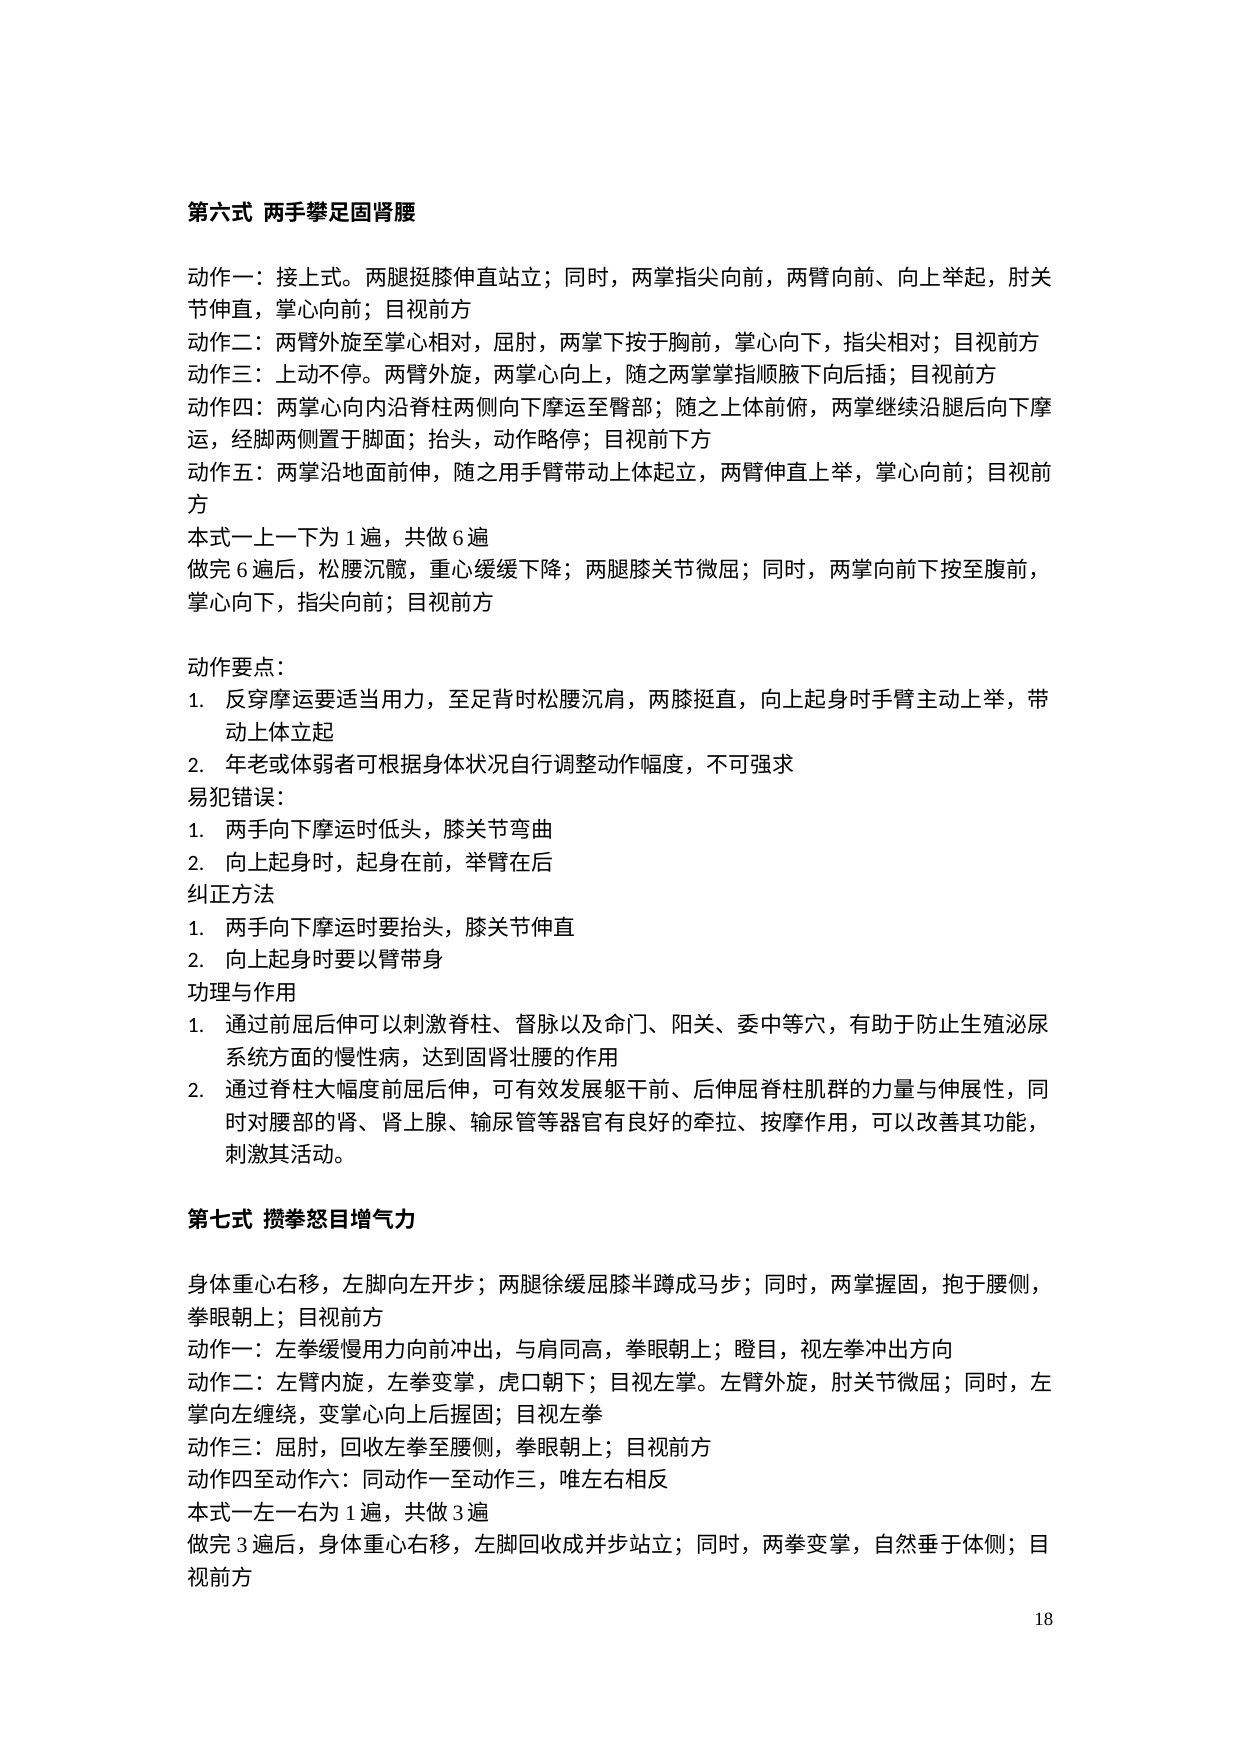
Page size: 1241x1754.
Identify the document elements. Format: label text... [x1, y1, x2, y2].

text 动作二：两臂外旋至掌心相对，屈肘，两掌下按于胸前，掌心向下，指尖相对；目视前方 [187, 324, 1053, 357]
text 第七式 攒拳怒目增气力 [187, 1202, 1053, 1234]
text 第六式 两手攀足固肾腰 [187, 194, 1053, 227]
text 动作四：两掌心向内沿脊柱两侧向下摩运至臀部；随之上体前俯，两掌继续沿腿后向下摩运，经脚两侧置于脚面；抬头，动作略停；目视前下方 [187, 389, 1053, 454]
list 向上起身时要以臂带身 [187, 942, 1053, 974]
list 年老或体弱者可根据身体状况自行调整动作幅度，不可强求 [187, 747, 1053, 779]
list 向上起身时，起身在前，举臂在后 [187, 844, 1053, 877]
text 易犯错误： [187, 779, 1053, 812]
text 动作三：屈肘，回收左拳至腰侧，拳眼朝上；目视前方 [187, 1429, 1053, 1462]
list 通过前屈后伸可以刺激脊柱、督脉以及命门、阳关、委中等穴，有助于防止生殖泌尿系统方面的慢性病，达到固肾壮腰的作用 [187, 1007, 1053, 1072]
text 本式一左一右为1遍，共做3遍 [187, 1494, 1053, 1527]
list 通过脊柱大幅度前屈后伸，可有效发展躯干前、后伸屈脊柱肌群的力量与伸展性，同时对腰部的肾、肾上腺、输尿管等器官有良好的牵拉、按摩作用，可以改善其功能，刺激其活动。 [187, 1072, 1053, 1169]
text 做完6遍后，松腰沉髋，重心缓缓下降；两腿膝关节微屈；同时，两掌向前下按至腹前，掌心向下，指尖向前；目视前方 [187, 552, 1053, 617]
text 动作要点： [187, 649, 1053, 682]
text 功理与作用 [187, 974, 1053, 1007]
text 动作三：上动不停。两臂外旋，两掌心向上，随之两掌掌指顺腋下向后插；目视前方 [187, 357, 1053, 389]
text 本式一上一下为1遍，共做6遍 [187, 519, 1053, 552]
text 动作一：左拳缓慢用力向前冲出，与肩同高，拳眼朝上；瞪目，视左拳冲出方向 [187, 1332, 1053, 1364]
text 动作五：两掌沿地面前伸，随之用手臂带动上体起立，两臂伸直上举，掌心向前；目视前方 [187, 454, 1053, 519]
list 两手向下摩运时要抬头，膝关节伸直 [187, 909, 1053, 942]
text 动作四至动作六：同动作一至动作三，唯左右相反 [187, 1462, 1053, 1494]
list 反穿摩运要适当用力，至足背时松腰沉肩，两膝挺直，向上起身时手臂主动上举，带动上体立起 [187, 682, 1053, 747]
text 动作一：接上式。两腿挺膝伸直站立；同时，两掌指尖向前，两臂向前、向上举起，肘关节伸直，掌心向前；目视前方 [187, 259, 1053, 324]
text 动作二：左臂内旋，左拳变掌，虎口朝下；目视左掌。左臂外旋，肘关节微屈；同时，左掌向左缠绕，变掌心向上后握固；目视左拳 [187, 1364, 1053, 1429]
text 做完3遍后，身体重心右移，左脚回收成并步站立；同时，两拳变掌，自然垂于体侧；目视前方 [187, 1527, 1053, 1592]
list 两手向下摩运时低头，膝关节弯曲 [187, 812, 1053, 844]
text 身体重心右移，左脚向左开步；两腿徐缓屈膝半蹲成马步；同时，两掌握固，抱于腰侧，拳眼朝上；目视前方 [187, 1267, 1053, 1332]
text 纠正方法 [187, 877, 1053, 909]
